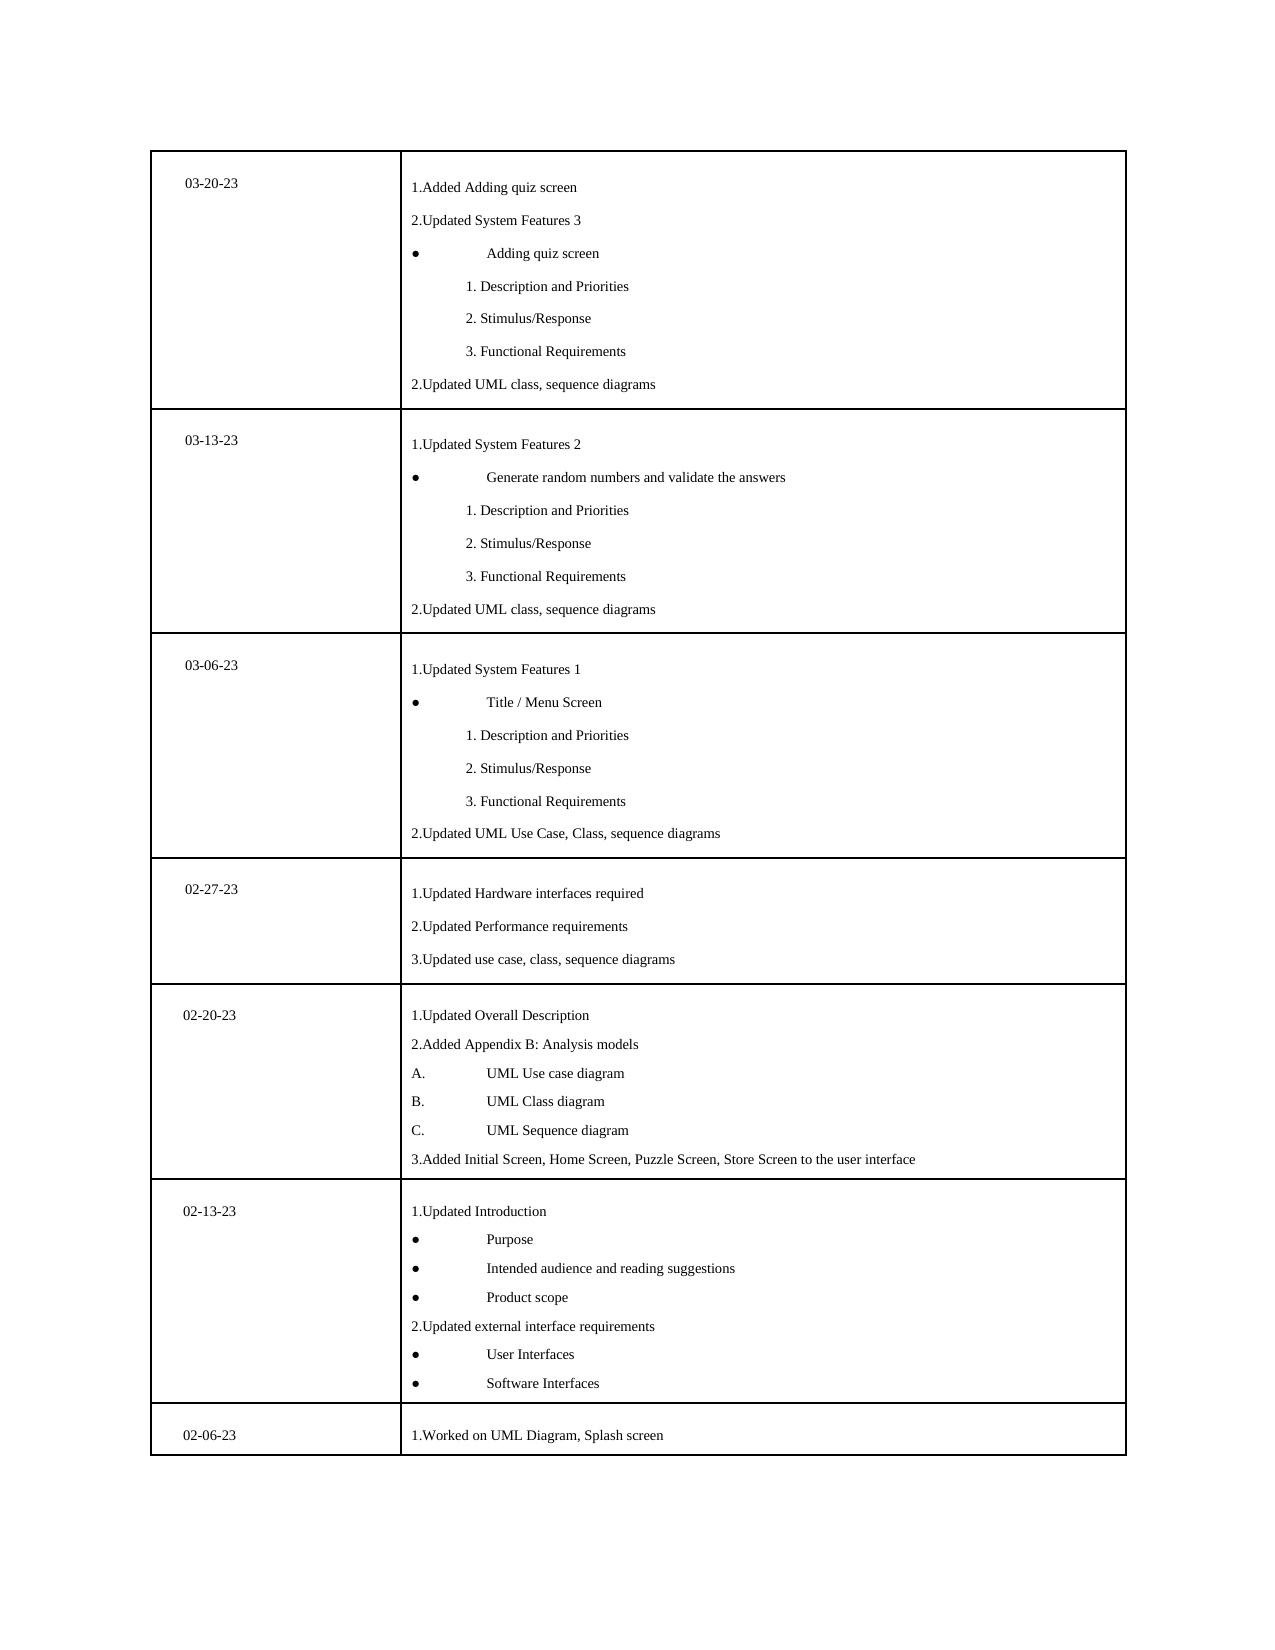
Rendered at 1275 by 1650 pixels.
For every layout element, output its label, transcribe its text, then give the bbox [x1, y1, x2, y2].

table_cell 1.Updated System Features 1 Title / Menu Screen 1. Description and Priorities 2. Stimulus/Response 3. Functional Requirements 2.Updated UML Use Case, Class, sequence diagrams [402, 634, 1125, 857]
table_cell 1.Updated Overall Description 2.Added Appendix B: Analysis models UML Use case diagram UML Class diagram UML Sequence diagram 3.Added Initial Screen, Home Screen, Puzzle Screen, Store Screen to the user interface [402, 985, 1125, 1178]
table_cell 02-13-23 [152, 1180, 400, 1402]
table_cell 1.Added Adding quiz screen 2.Updated System Features 3 Adding quiz screen 1. Description and Priorities 2. Stimulus/Response 3. Functional Requirements 2.Updated UML class, sequence diagrams [402, 152, 1125, 407]
table_cell 02-06-23 [152, 1404, 400, 1454]
table_cell 1.Updated Introduction Purpose Intended audience and reading suggestions Product scope 2.Updated external interface requirements User Interfaces Software Interfaces [402, 1180, 1125, 1402]
table_cell 1.Updated System Features 2 Generate random numbers and validate the answers 1. Description and Priorities 2. Stimulus/Response 3. Functional Requirements 2.Updated UML class, sequence diagrams [402, 410, 1125, 632]
table_cell 1.Updated Hardware interfaces required 2.Updated Performance requirements 3.Updated use case, class, sequence diagrams [402, 859, 1125, 982]
table_cell 1.Worked on UML Diagram, Splash screen [402, 1404, 1125, 1454]
table_cell 02-20-23 [152, 985, 400, 1178]
table_cell 03-20-23 [152, 152, 400, 407]
table_cell 02-27-23 [152, 859, 400, 982]
table_cell 03-13-23 [152, 410, 400, 632]
table_cell 03-06-23 [152, 634, 400, 857]
